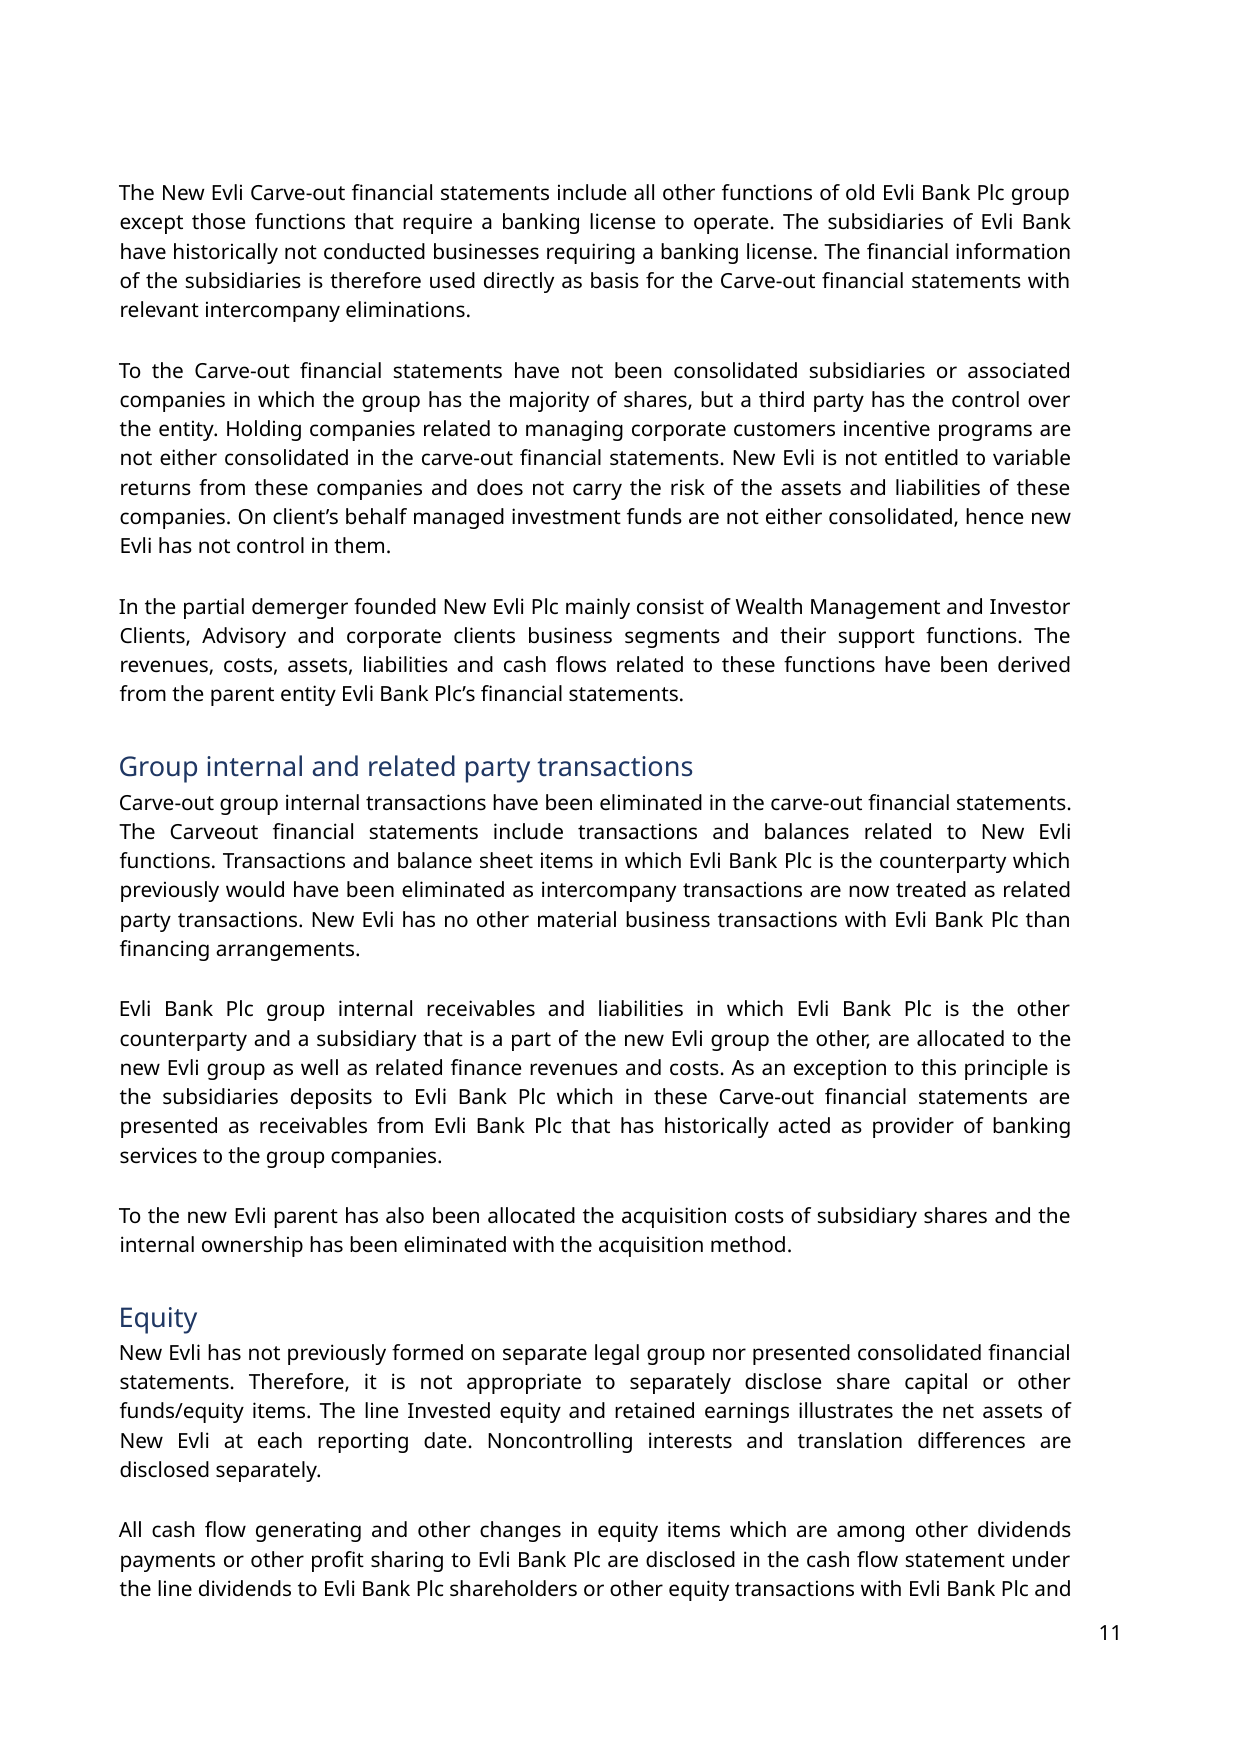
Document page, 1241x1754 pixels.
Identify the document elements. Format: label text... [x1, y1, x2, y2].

text Evli Bank Plc group internal receivables and liabilities in which Evli Bank Plc is the other counterparty and a subsidiary that is a part of the new Evli group the other, are allocated to the new Evli group as well as related finance revenues and costs. As an exception to this principle is the subsidiaries deposits to Evli Bank Plc which in these Carve-out financial statements are presented as receivables from Evli Bank Plc that has historically acted as provider of banking services to the group companies. [118, 994, 1072, 1169]
text To the new Evli parent has also been allocated the acquisition costs of subsidiary shares and the internal ownership has been eliminated with the acquisition method. [118, 1201, 1072, 1259]
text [118, 1516, 1072, 1603]
text To the Carve-out financial statements have not been consolidated subsidiaries or associated companies in which the group has the majority of shares, but a third party has the control over the entity. Holding companies related to managing corporate customers incentive programs are not either consolidated in the carve-out financial statements. New Evli is not entitled to variable returns from these companies and does not carry the risk of the assets and liabilities of these companies. On client’s behalf managed investment funds are not either consolidated, hence new Evli has not control in them. [118, 356, 1072, 560]
subtitle Equity [118, 1298, 1121, 1335]
text The New Evli Carve-out financial statements include all other functions of old Evli Bank Plc group except those functions that require a banking license to operate. The subsidiaries of Evli Bank have historically not conducted businesses requiring a banking license. The financial information of the subsidiaries is therefore used directly as basis for the Carve-out financial statements with relevant intercompany eliminations. [118, 178, 1072, 324]
subtitle Group internal and related party transactions [118, 748, 1121, 785]
text In the partial demerger founded New Evli Plc mainly consist of Wealth Management and Investor Clients, Advisory and corporate clients business segments and their support functions. The revenues, costs, assets, liabilities and cash flows related to these functions have been derived from the parent entity Evli Bank Plc’s financial statements. [118, 592, 1072, 708]
text New Evli has not previously formed on separate legal group nor presented consolidated financial statements. Therefore, it is not appropriate to separately disclose share capital or other funds/equity items. The line Invested equity and retained earnings illustrates the net assets of New Evli at each reporting date. Noncontrolling interests and translation differences are disclosed separately. [118, 1338, 1072, 1484]
text Carve-out group internal transactions have been eliminated in the carve-out financial statements. The Carveout financial statements include transactions and balances related to New Evli functions. Transactions and balance sheet items in which Evli Bank Plc is the counterparty which previously would have been eliminated as intercompany transactions are now treated as related party transactions. New Evli has no other material business transactions with Evli Bank Plc than financing arrangements. [118, 788, 1072, 962]
